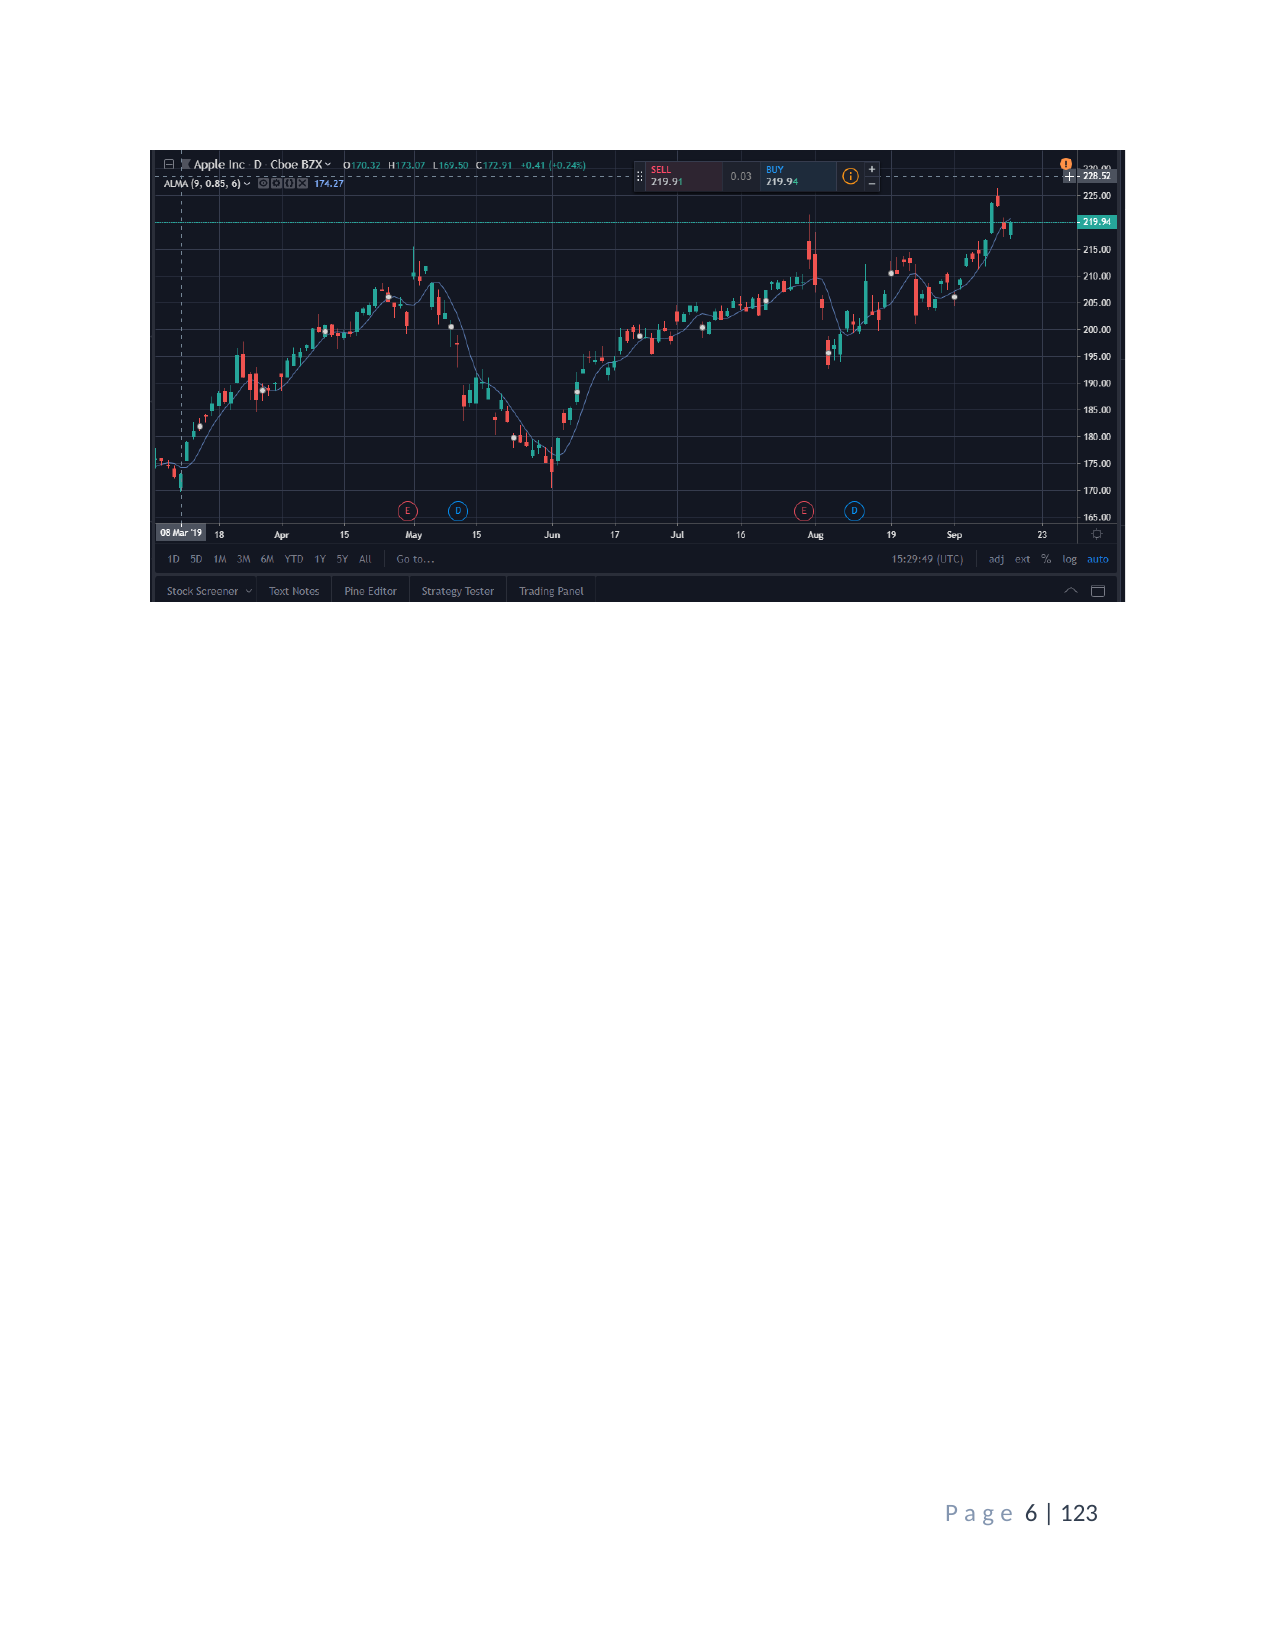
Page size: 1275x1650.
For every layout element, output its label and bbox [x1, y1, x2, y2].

picture [150, 150, 1125, 602]
